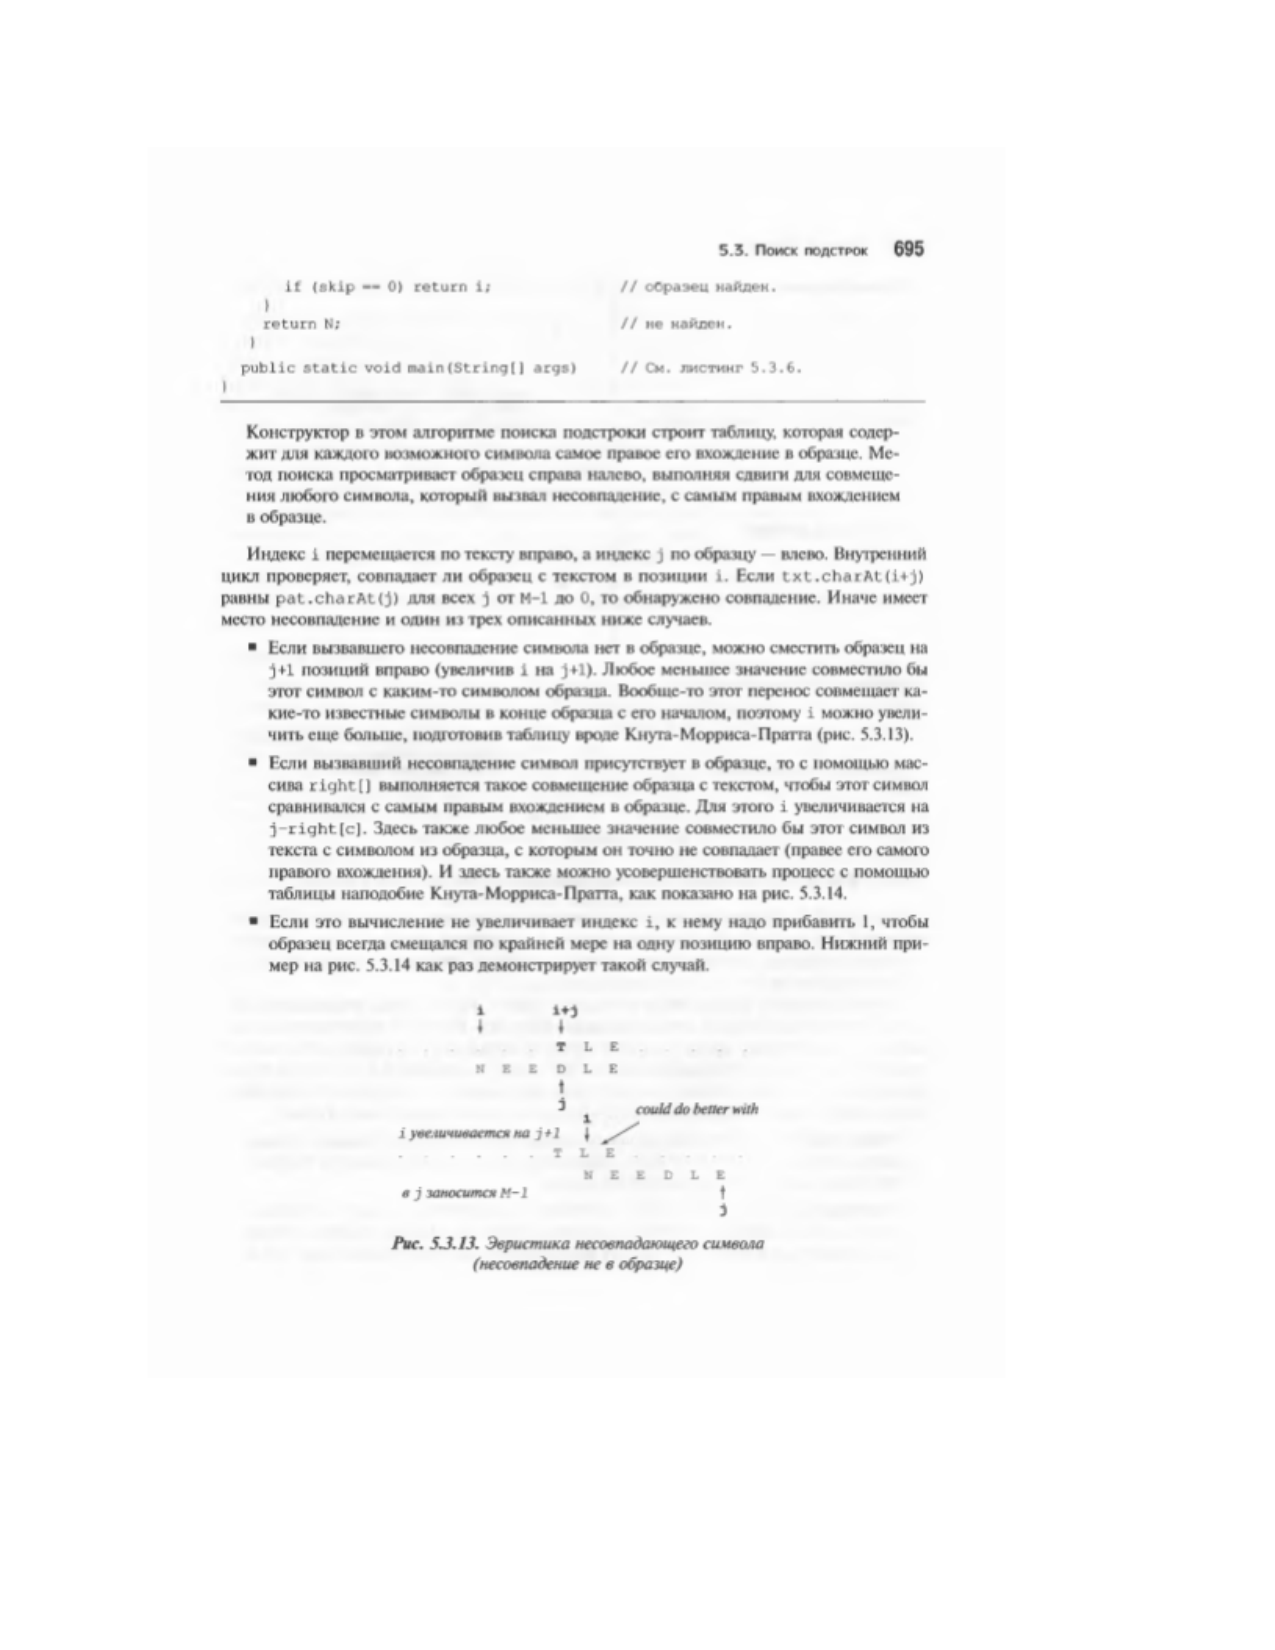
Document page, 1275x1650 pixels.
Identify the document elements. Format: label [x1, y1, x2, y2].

picture [147, 147, 1006, 1378]
